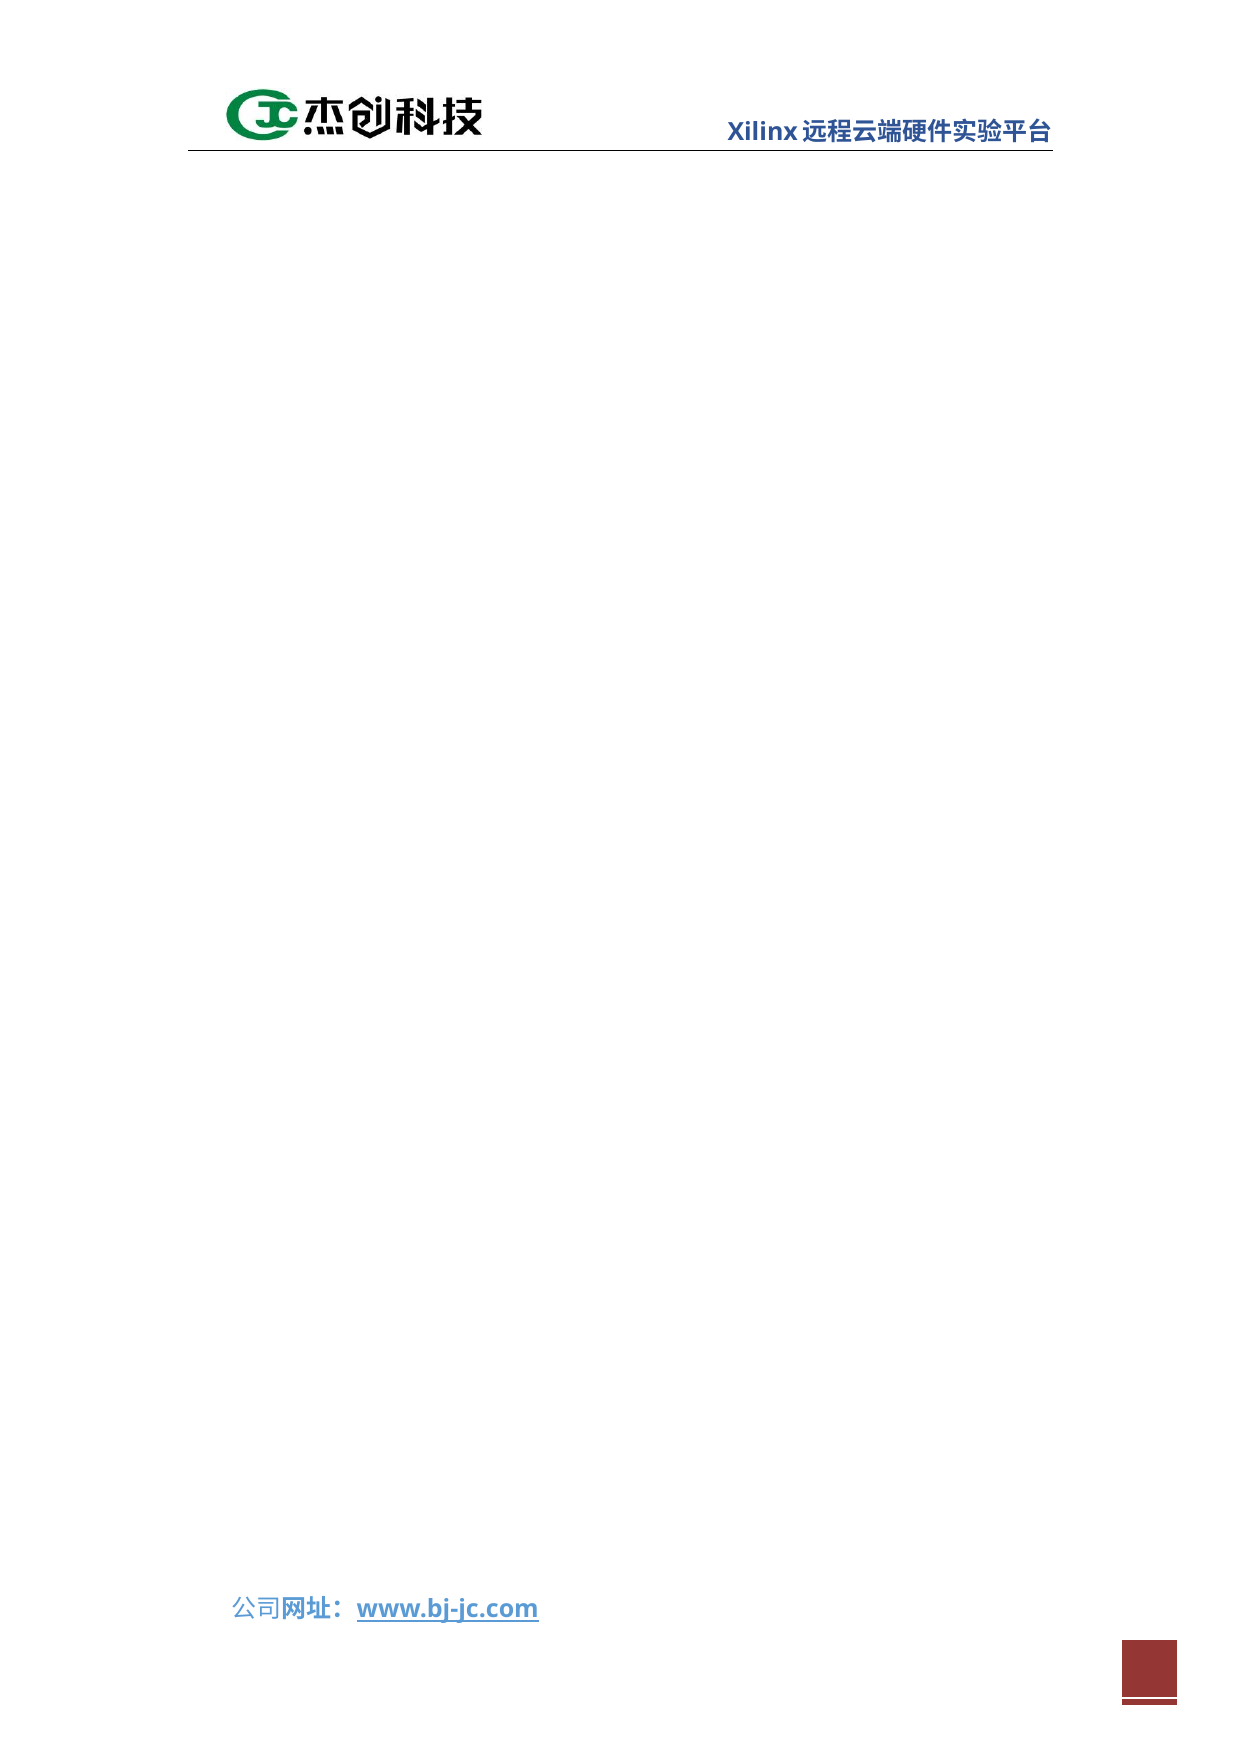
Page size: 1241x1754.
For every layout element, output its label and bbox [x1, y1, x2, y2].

picture [225, 88, 483, 141]
